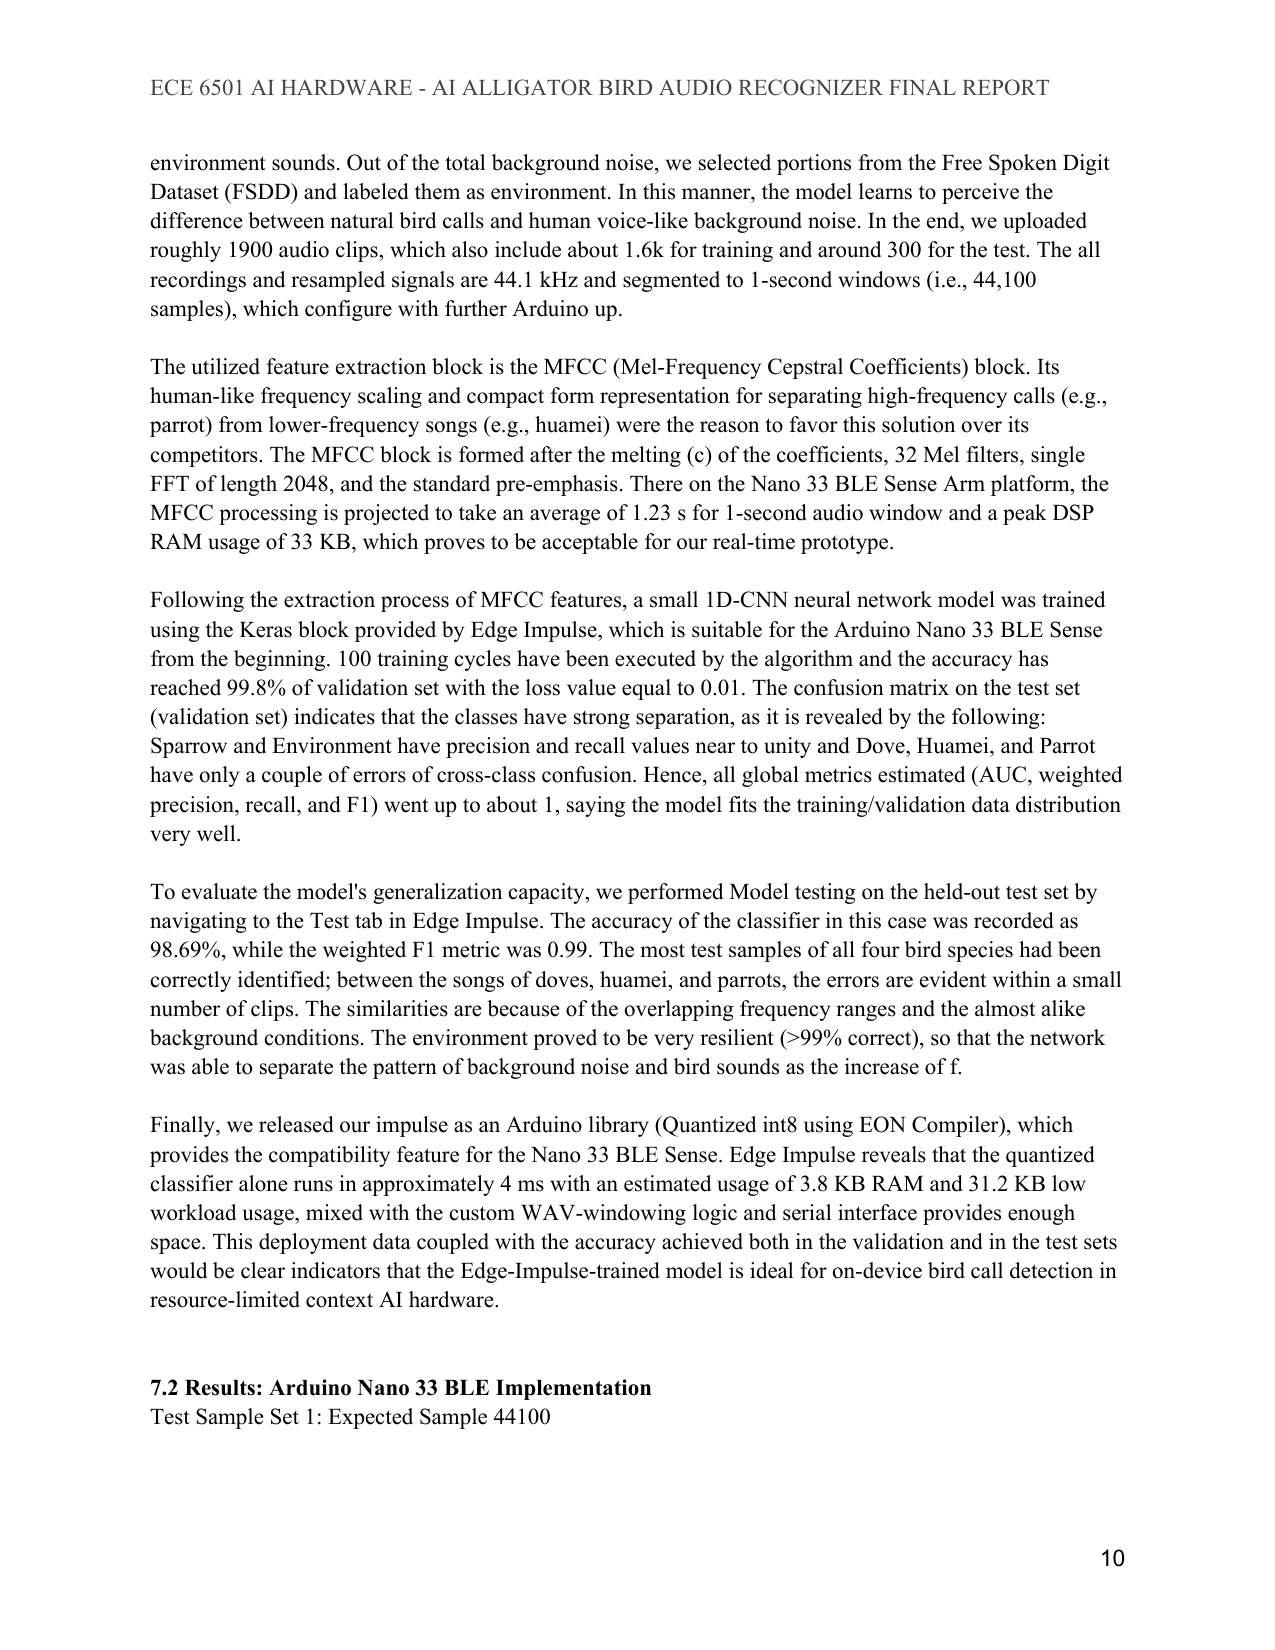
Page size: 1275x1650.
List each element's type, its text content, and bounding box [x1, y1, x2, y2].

text To evaluate the model's generalization capacity, we performed Model testing on the held-out test set by navigating to the Test tab in Edge Impulse. The accuracy of the classifier in this case was recorded as 98.69%, while the weighted F1 metric was 0.99. The most test samples of all four bird species had been correctly identified; between the songs of doves, huamei, and parrots, the errors are evident within a small number of clips. The similarities are because of the overlapping frequency ranges and the almost alike background conditions. The environment proved to be very resilient (>99% correct), so that the network was able to separate the pattern of background noise and bird sounds as the increase of f. [150, 879, 1125, 1079]
text 7.2 Results: Arduino Nano 33 BLE Implementation [150, 1375, 1125, 1400]
text Test Sample Set 1: Expected Sample 44100 [150, 1404, 1125, 1429]
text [150, 150, 1125, 321]
text Following the extraction process of MFCC features, a small 1D-CNN neural network model was trained using the Keras block provided by Edge Impulse, which is suitable for the Arduino Nano 33 BLE Sense from the beginning. 100 training cycles have been executed by the algorithm and the accuracy has reached 99.8% of validation set with the loss value equal to 0.01. The confusion matrix on the test set (validation set) indicates that the classes have strong separation, as it is revealed by the following: Sparrow and Environment have precision and recall values near to unity and Dove, Huamei, and Parrot have only a couple of errors of cross-class confusion. Hence, all global metrics estimated (AUC, weighted precision, recall, and F1) went up to about 1, saying the model fits the training/validation data distribution very well. [150, 587, 1125, 846]
text The utilized feature extraction block is the MFCC (Mel-Frequency Cepstral Coefficients) block. Its human-like frequency scaling and compact form representation for separating high-frequency calls (e.g., parrot) from lower-frequency songs (e.g., huamei) were the reason to favor this solution over its competitors. The MFCC block is formed after the melting (c) of the coefficients, 32 Mel filters, single FFT of length 2048, and the standard pre-emphasis. There on the Nano 33 BLE Sense Arm platform, the MFCC processing is projected to take an average of 1.23 s for 1-second audio window and a peak DSP RAM usage of 33 KB, which proves to be acceptable for our real-time prototype. [150, 354, 1125, 554]
text Finally, we released our impulse as an Arduino library (Quantized int8 using EON Compiler), which provides the compatibility feature for the Nano 33 BLE Sense. Edge Impulse reveals that the quantized classifier alone runs in approximately 4 ms with an estimated usage of 3.8 KB RAM and 31.2 KB low workload usage, mixed with the custom WAV-windowing logic and serial interface provides enough space. This deployment data coupled with the accuracy achieved both in the validation and in the test sets would be clear indicators that the Edge-Impulse-trained model is ideal for on-device bird call detection in resource-limited context AI hardware. [150, 1112, 1125, 1313]
